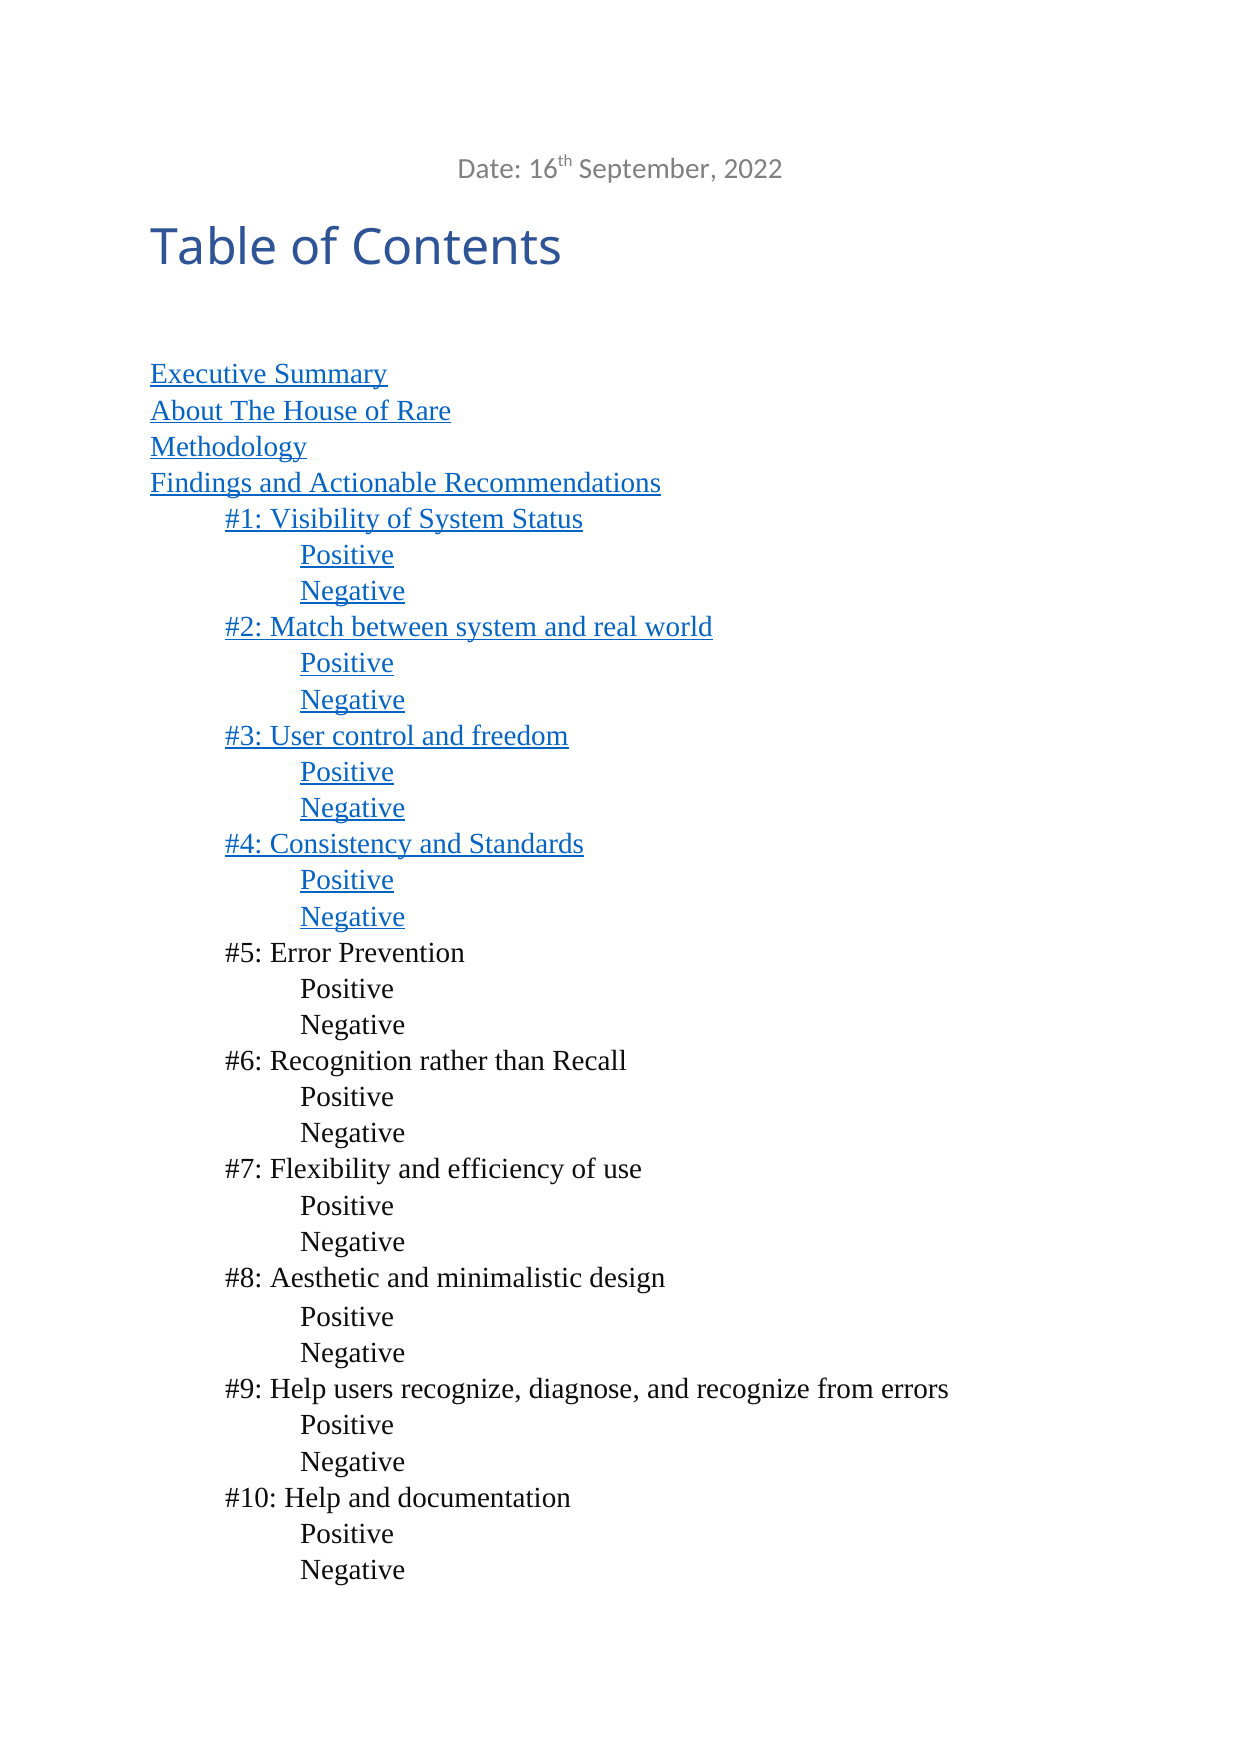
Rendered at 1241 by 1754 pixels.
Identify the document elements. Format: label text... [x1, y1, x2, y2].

text Positive [150, 971, 1090, 1004]
text Negative [150, 1335, 1090, 1369]
text Negative [150, 1116, 1090, 1149]
text Negative [150, 790, 1090, 824]
text Negative [150, 1444, 1090, 1477]
subtitle Table of Contents [150, 211, 1090, 279]
text #3: User control and freedom [150, 718, 1090, 751]
text Negative [150, 573, 1090, 607]
text #2: Match between system and real world [150, 609, 1090, 643]
text Positive [150, 754, 1090, 788]
text #5: Error Prevention [150, 935, 1090, 968]
text Negative [150, 1007, 1090, 1041]
text Negative [150, 1552, 1090, 1586]
text #7: Flexibility and efficiency of use [150, 1152, 1090, 1185]
text Findings and Actionable Recommendations [150, 465, 1090, 498]
text #9: Help users recognize, diagnose, and recognize from errors [150, 1371, 1090, 1405]
text #4: Consistency and Standards [150, 826, 1090, 860]
text #6: Recognition rather than Recall [150, 1043, 1090, 1077]
text #10: Help and documentation [150, 1480, 1090, 1513]
text Positive [150, 1188, 1090, 1221]
text #8: Aesthetic and minimalistic design [150, 1260, 1090, 1294]
text Positive [150, 646, 1090, 679]
text Date: 16th September, 2022 [150, 150, 1090, 186]
text Positive [150, 1299, 1090, 1333]
text About The House of Rare [150, 393, 1090, 426]
text Positive [150, 1079, 1090, 1113]
text Negative [150, 682, 1090, 715]
text Positive [150, 1516, 1090, 1549]
text Negative [150, 1224, 1090, 1257]
text Positive [150, 1407, 1090, 1441]
text Positive [150, 862, 1090, 896]
text Executive Summary [150, 356, 1090, 390]
text Positive [150, 537, 1090, 571]
text #1: Visibility of System Status [150, 501, 1090, 534]
text Methodology [150, 429, 1090, 462]
text Negative [150, 899, 1090, 932]
